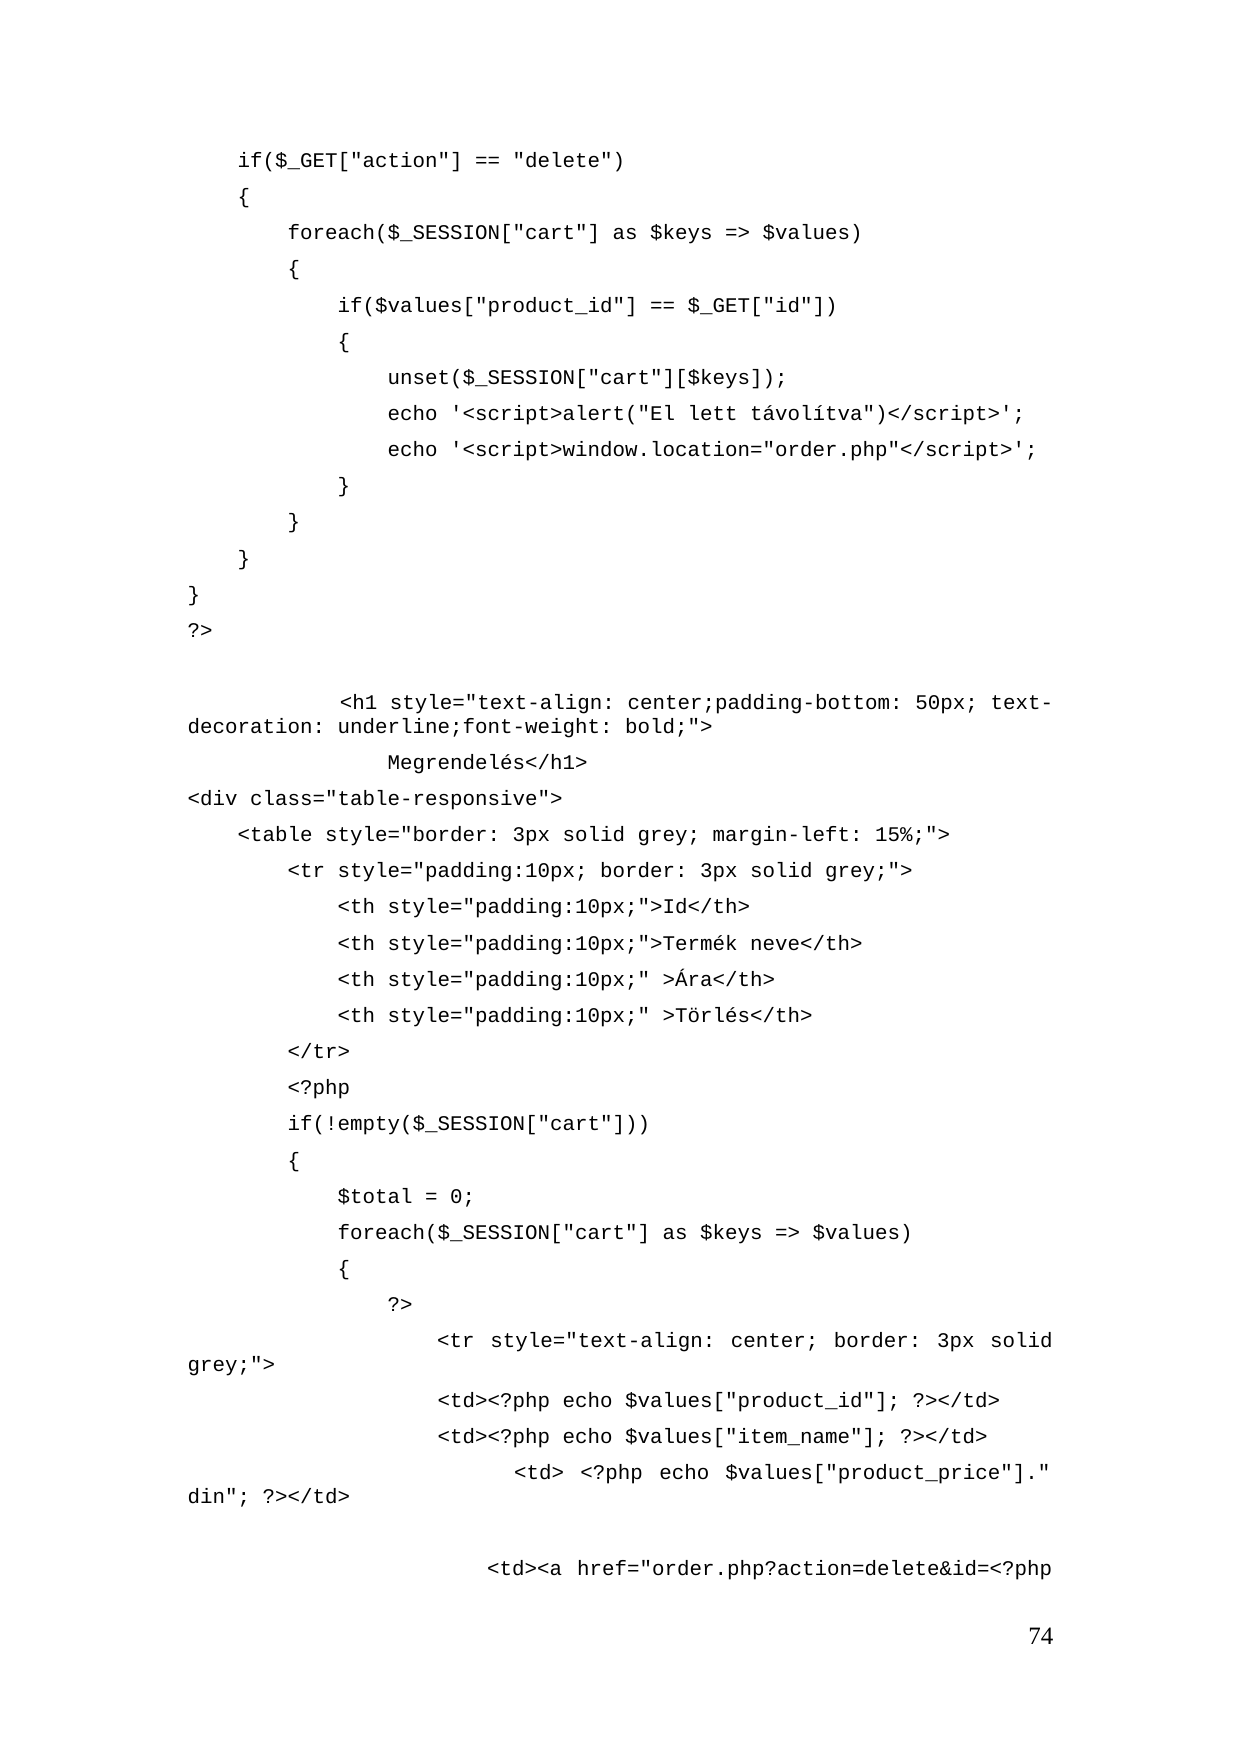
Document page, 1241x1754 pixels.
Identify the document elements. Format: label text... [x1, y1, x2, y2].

text if(!empty($_SESSION["cart"])) [187, 1113, 1053, 1137]
text <th style="padding:10px;">Id</th> [187, 897, 1053, 920]
text <th style="padding:10px;">Termék neve</th> [187, 933, 1053, 956]
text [187, 1558, 1053, 1582]
text echo '<script>alert("El lett távolítva")</script>'; [187, 403, 1053, 427]
text echo '<script>window.location="order.php"</script>'; [187, 439, 1053, 463]
text ?> [187, 1294, 1053, 1318]
text } [187, 584, 1053, 607]
text { [187, 258, 1053, 282]
text <?php [187, 1077, 1053, 1101]
text foreach($_SESSION["cart"] as $keys => $values) [187, 1222, 1053, 1246]
text <tr style="text-align: center; border: 3px solid grey;"> [187, 1330, 1053, 1378]
text <h1 style="text-align: center;padding-bottom: 50px; text-decoration: underline;font-weight: bold;"> [187, 692, 1053, 739]
text { [187, 1149, 1053, 1173]
text ?> [187, 620, 1053, 643]
text <th style="padding:10px;" >Törlés</th> [187, 1005, 1053, 1029]
text } [187, 548, 1053, 571]
text <tr style="padding:10px; border: 3px solid grey;"> [187, 860, 1053, 884]
text <div class="table-responsive"> [187, 788, 1053, 812]
text if($_GET["action"] == "delete") [187, 150, 1053, 174]
text </tr> [187, 1041, 1053, 1065]
text <td> <?php echo $values["product_price"]." din"; ?></td> [187, 1462, 1053, 1510]
text } [187, 475, 1053, 499]
text <table style="border: 3px solid grey; margin-left: 15%;"> [187, 824, 1053, 848]
text { [187, 331, 1053, 354]
text Megrendelés</h1> [187, 752, 1053, 776]
text <td><?php echo $values["product_id"]; ?></td> [187, 1390, 1053, 1414]
text <th style="padding:10px;" >Ára</th> [187, 969, 1053, 992]
text $total = 0; [187, 1186, 1053, 1209]
text { [187, 1258, 1053, 1282]
text <td><?php echo $values["item_name"]; ?></td> [187, 1426, 1053, 1450]
text { [187, 186, 1053, 210]
text foreach($_SESSION["cart"] as $keys => $values) [187, 222, 1053, 246]
text unset($_SESSION["cart"][$keys]); [187, 367, 1053, 391]
text if($values["product_id"] == $_GET["id"]) [187, 294, 1053, 318]
text } [187, 511, 1053, 535]
